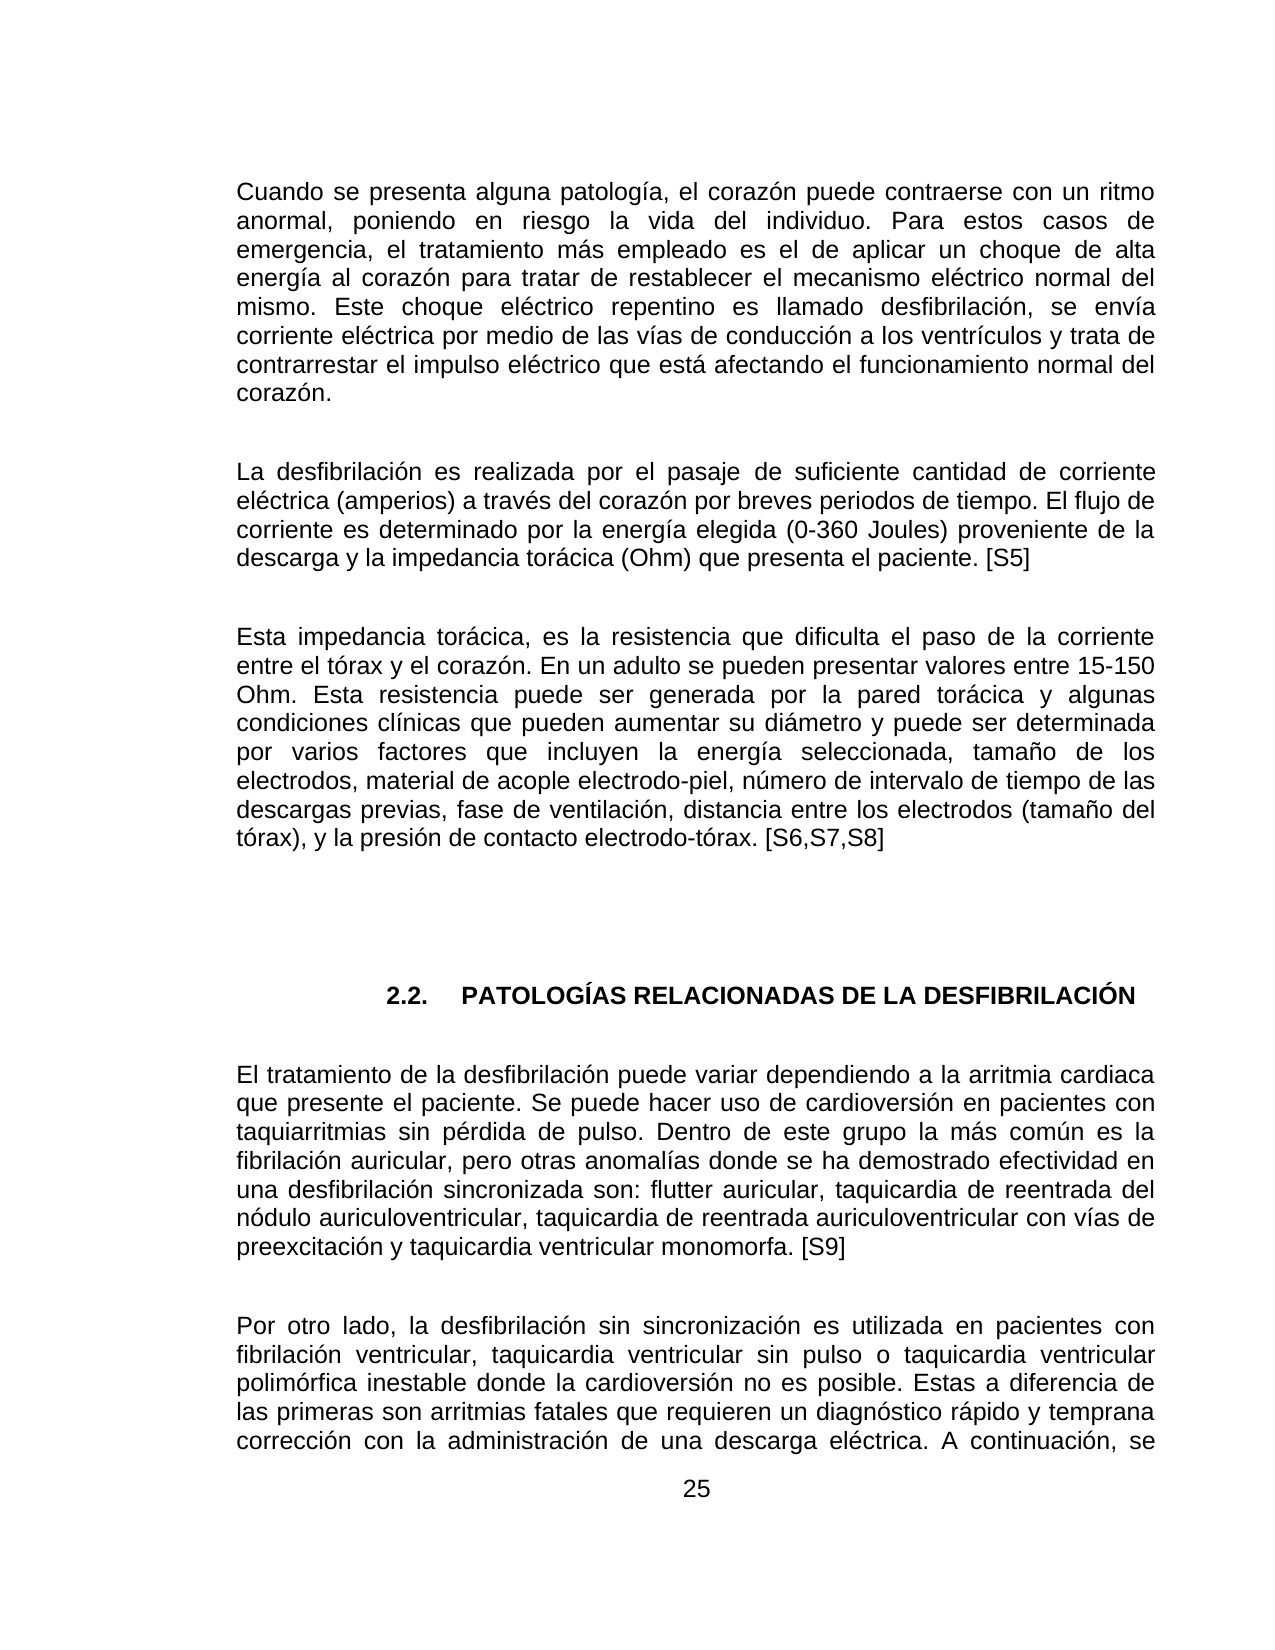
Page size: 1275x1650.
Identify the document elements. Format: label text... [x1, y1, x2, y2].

text Esta impedancia torácica, es la resistencia que dificulta el paso de la corriente entre el tórax y el corazón. En un adulto se pueden presentar valores entre 15-150 Ohm. Esta resistencia puede ser generada por la pared torácica y algunas condiciones clínicas que pueden aumentar su diámetro y puede ser determinada por varios factores que incluyen la energía seleccionada, tamaño de los electrodos, material de acople electrodo-piel, número de intervalo de tiempo de las descargas previas, fase de ventilación, distancia entre los electrodos (tamaño del tórax), y la presión de contacto electrodo-tórax. [S6,S7,S8] [236, 622, 1157, 852]
text El tratamiento de la desfibrilación puede variar dependiendo a la arritmia cardiaca que presente el paciente. Se puede hacer uso de cardioversión en pacientes con taquiarritmias sin pérdida de pulso. Dentro de este grupo la más común es la fibrilación auricular, pero otras anomalías donde se ha demostrado efectividad en una desfibrilación sincronizada son: flutter auricular, taquicardia de reentrada del nódulo auriculoventricular, taquicardia de reentrada auriculoventricular con vías de preexcitación y taquicardia ventricular monomorfa. [S9] [236, 1060, 1157, 1261]
subtitle Patologías relacionadas de la desfibrilación [386, 981, 1157, 1010]
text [236, 1311, 1157, 1455]
text La desfibrilación es realizada por el pasaje de suficiente cantidad de corriente eléctrica (amperios) a través del corazón por breves periodos de tiempo. El flujo de corriente es determinado por la energía elegida (0-360 Joules) proveniente de la descarga y la impedancia torácica (Ohm) que presenta el paciente. [S5] [236, 457, 1157, 572]
text Cuando se presenta alguna patología, el corazón puede contraerse con un ritmo anormal, poniendo en riesgo la vida del individuo. Para estos casos de emergencia, el tratamiento más empleado es el de aplicar un choque de alta energía al corazón para tratar de restablecer el mecanismo eléctrico normal del mismo. Este choque eléctrico repentino es llamado desfibrilación, se envía corriente eléctrica por medio de las vías de conducción a los ventrículos y trata de contrarrestar el impulso eléctrico que está afectando el funcionamiento normal del corazón. [236, 177, 1157, 407]
